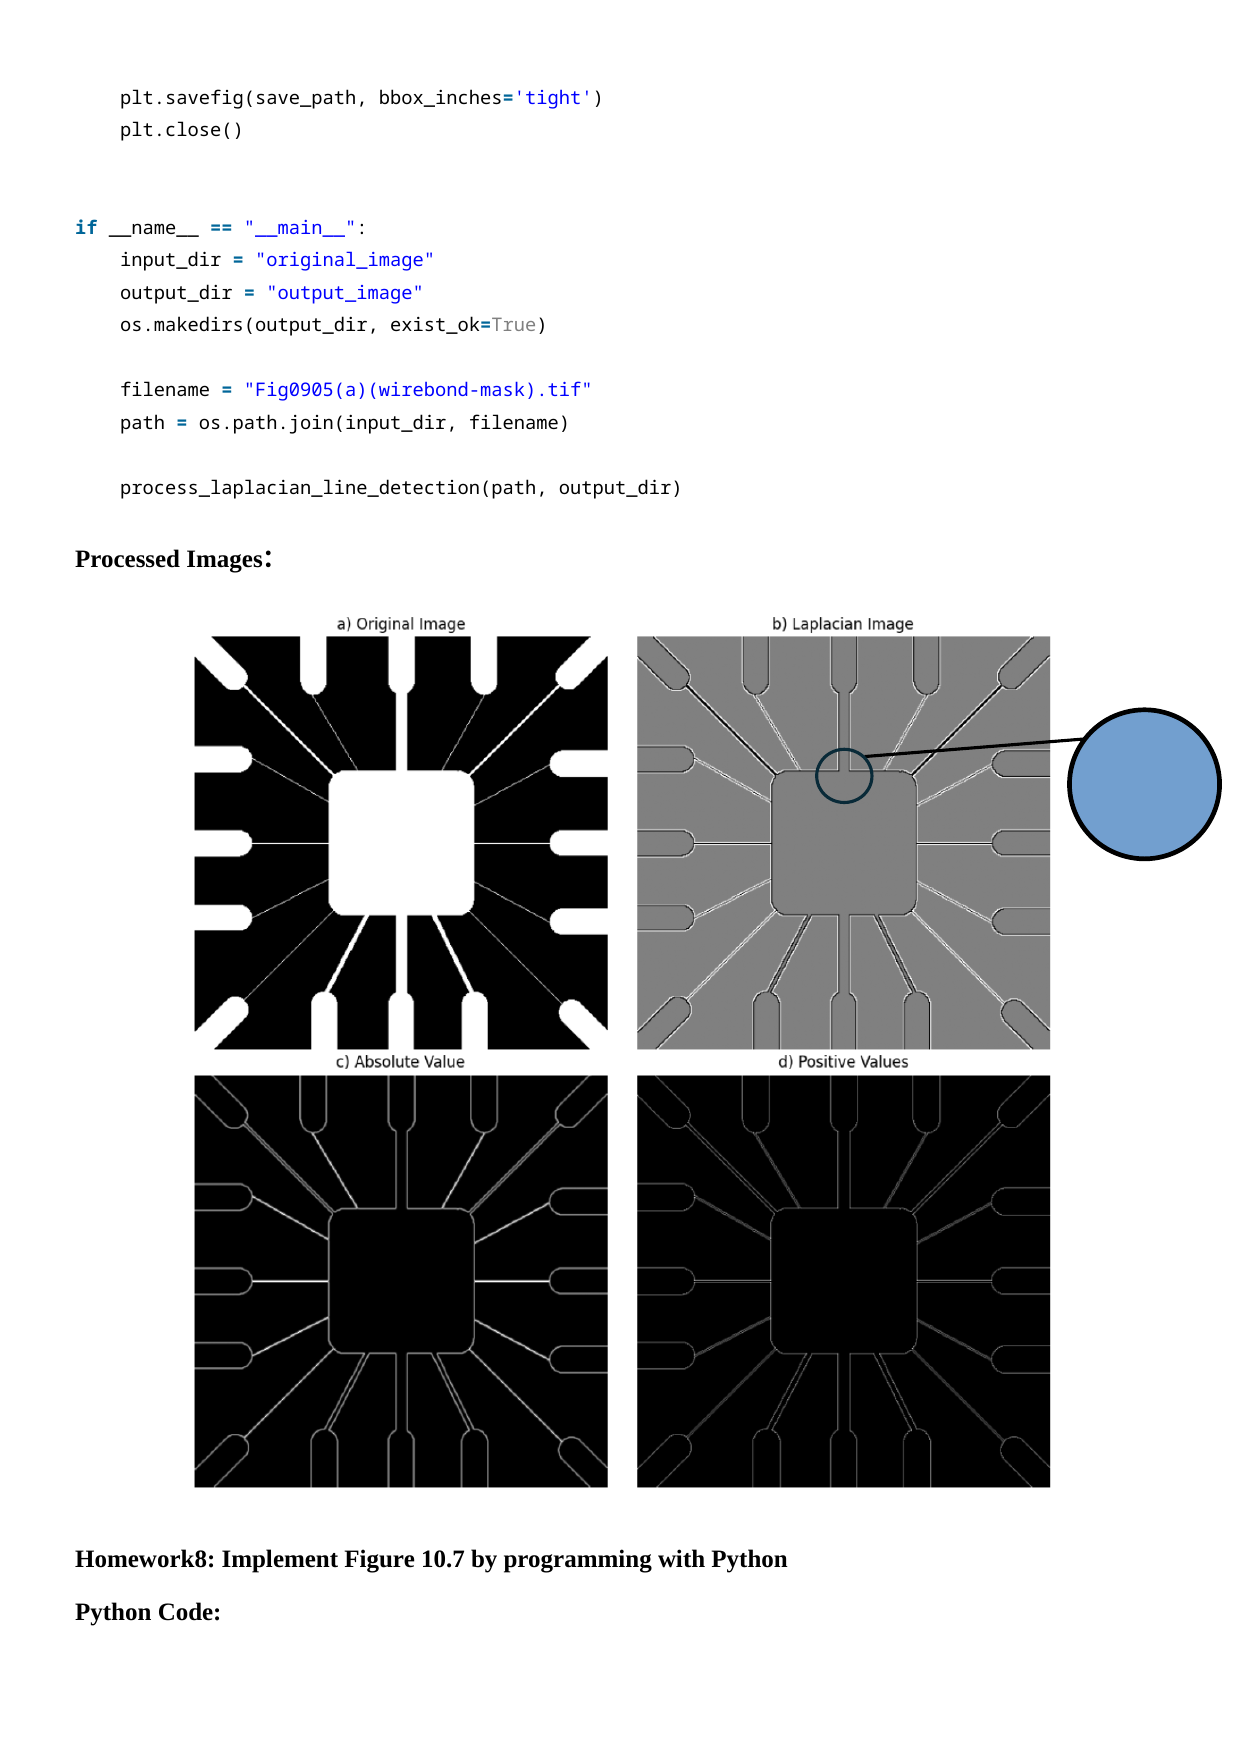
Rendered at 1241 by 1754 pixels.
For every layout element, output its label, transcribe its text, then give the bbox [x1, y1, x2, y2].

text filename = "Fig0905(a)(wirebond-mask).tif" [75, 373, 1165, 406]
text plt.close() [75, 113, 1165, 146]
text path = os.path.join(input_dir, filename) [75, 406, 1165, 438]
text process_laplacian_line_detection(path, output_dir) [75, 471, 1165, 503]
text Python Code: [75, 1596, 1165, 1628]
text os.makedirs(output_dir, exist_ok=True) [75, 308, 1165, 341]
text output_dir = "output_image" [75, 276, 1165, 308]
picture [185, 610, 1055, 1493]
picture [819, 751, 870, 800]
text input_dir = "original_image" [75, 243, 1165, 276]
text Processed Images： [75, 524, 1165, 589]
text plt.savefig(save_path, bbox_inches='tight') [75, 81, 1165, 113]
text if __name__ == "__main__": [75, 211, 1165, 243]
text Homework8: Implement Figure 10.7 by programming with Python [75, 1542, 1165, 1574]
